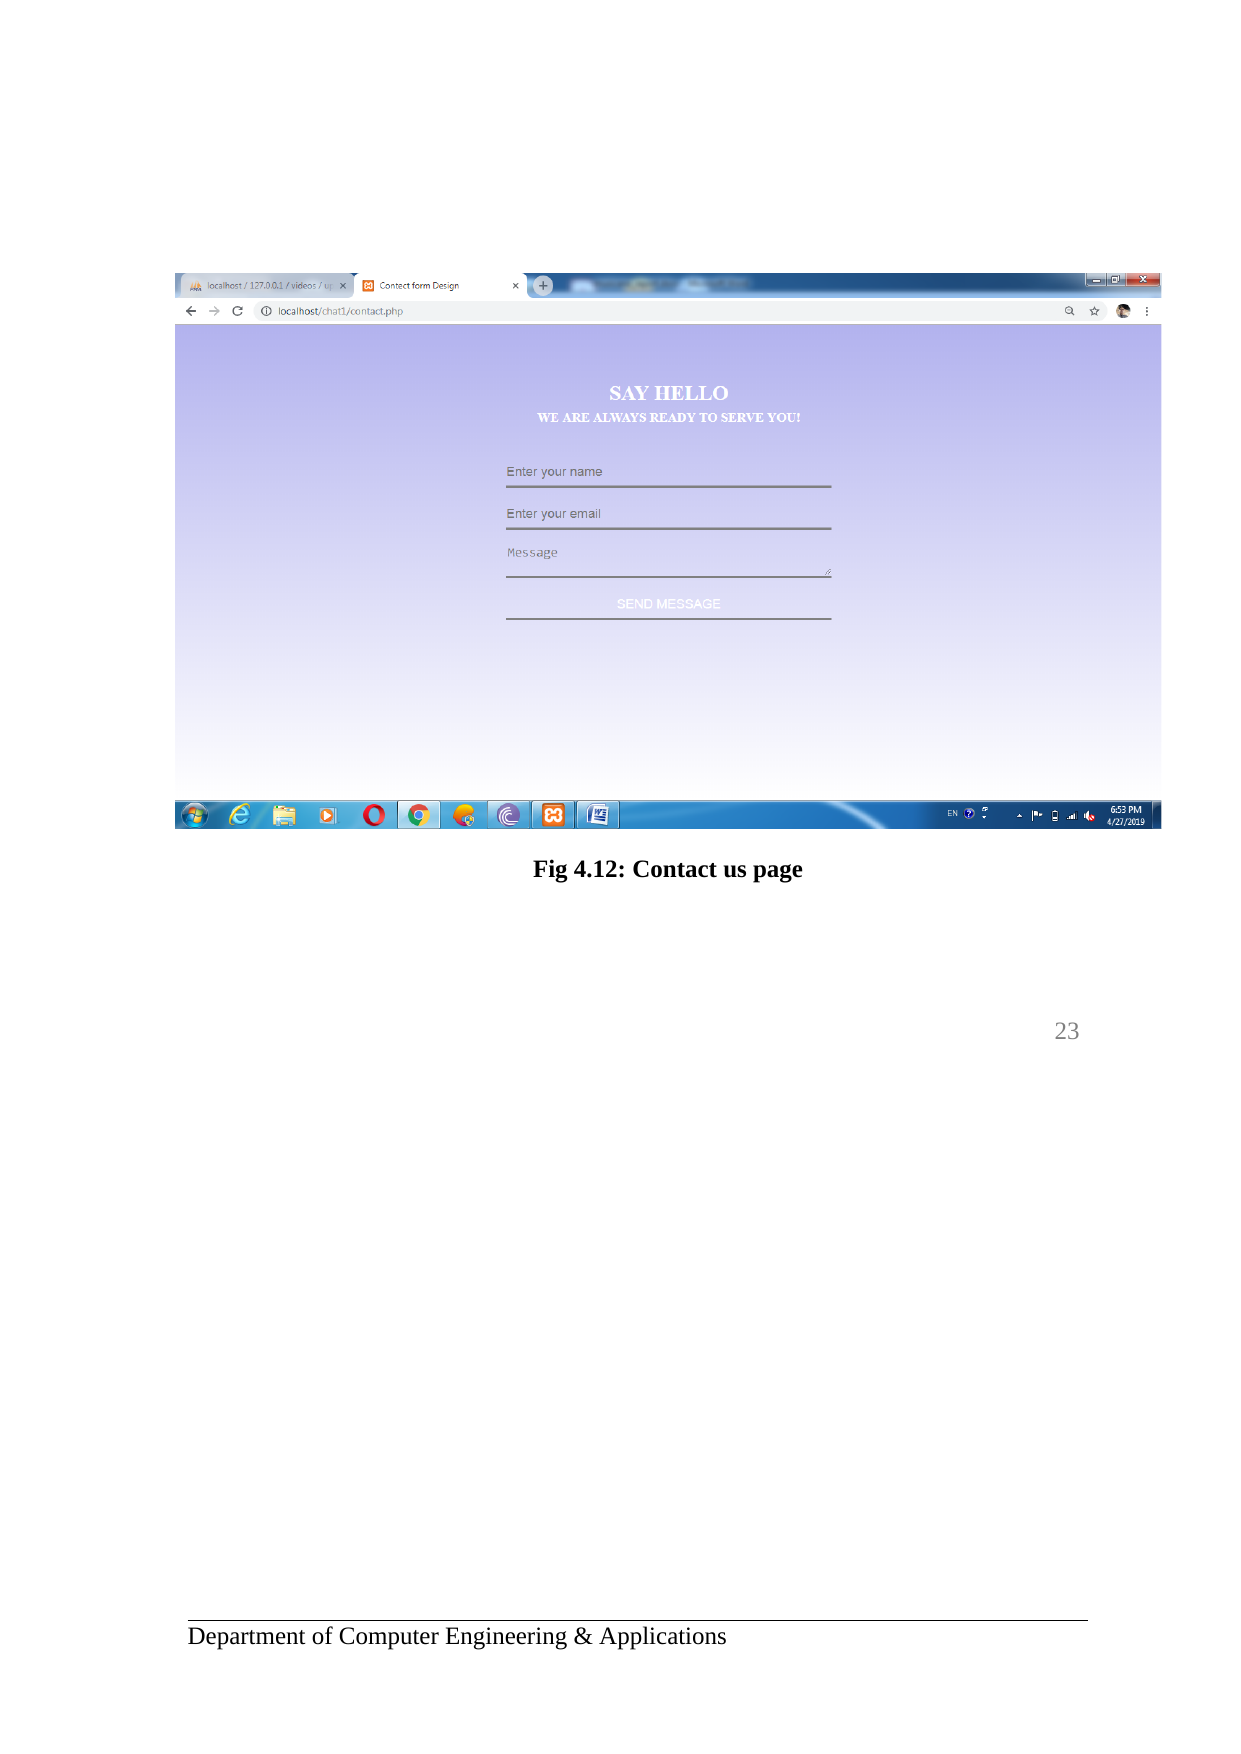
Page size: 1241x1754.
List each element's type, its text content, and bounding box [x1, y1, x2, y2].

text Fig 4.12: Contact us page [175, 854, 1161, 883]
picture [175, 273, 1162, 829]
